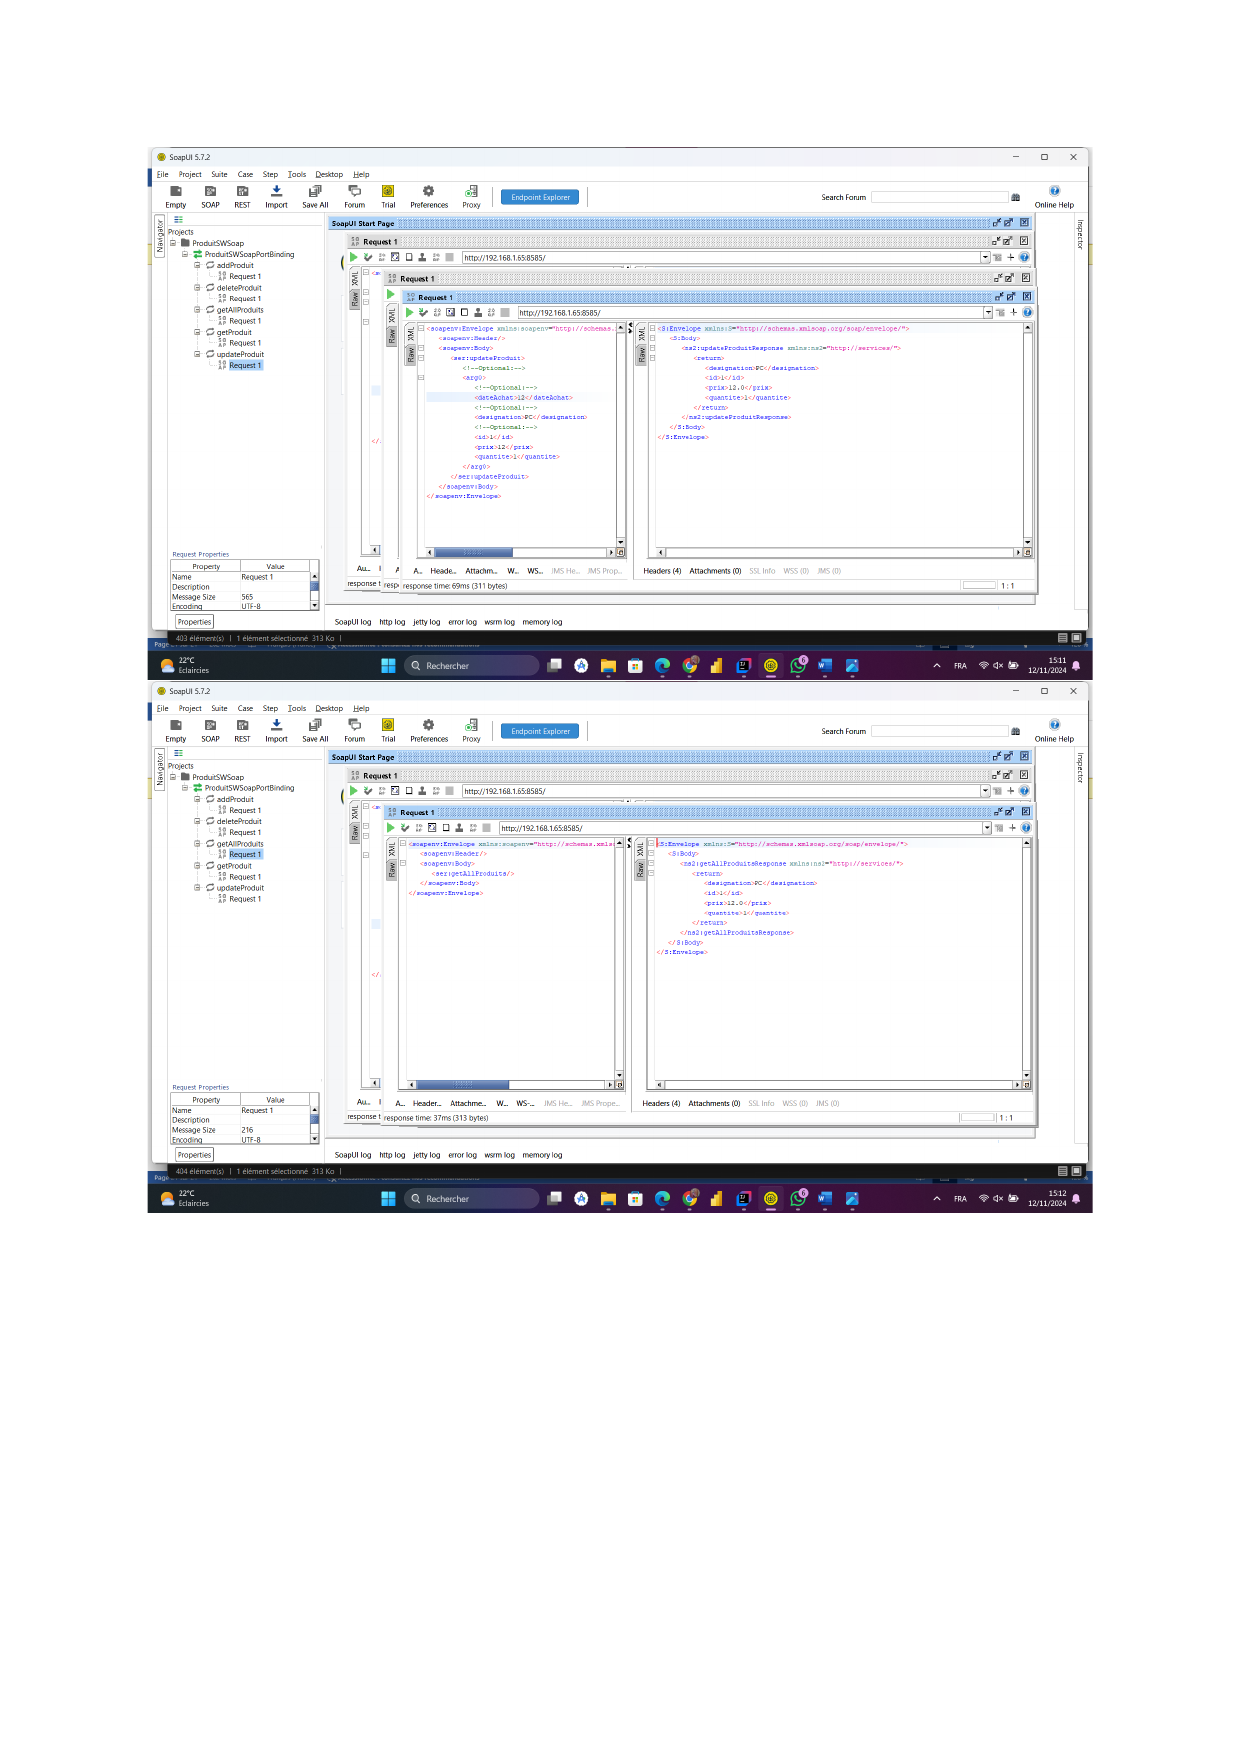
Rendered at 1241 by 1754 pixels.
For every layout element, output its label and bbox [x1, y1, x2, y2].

picture [147, 147, 1093, 680]
picture [147, 681, 1093, 1213]
